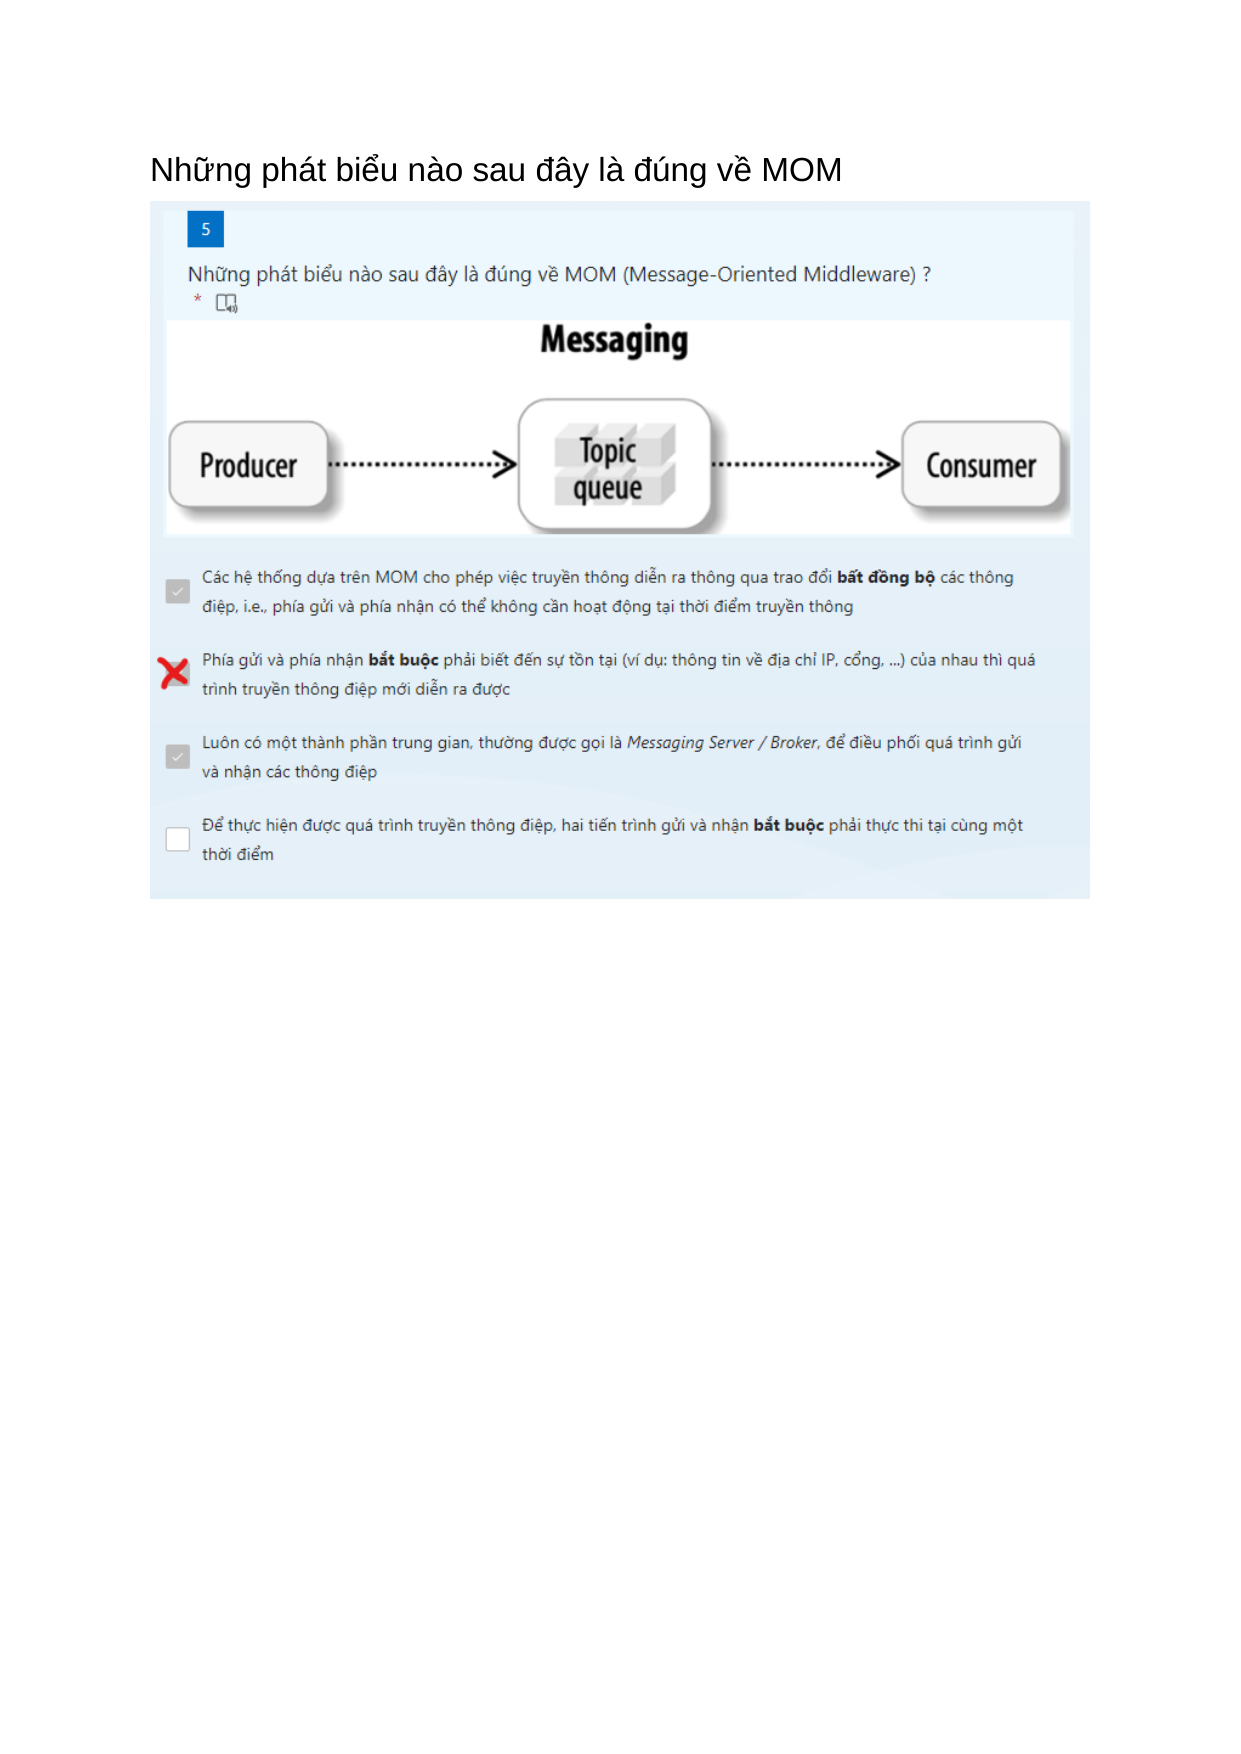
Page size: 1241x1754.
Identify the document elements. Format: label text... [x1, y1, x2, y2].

picture [150, 201, 1091, 899]
subtitle Những phát biểu nào sau đây là đúng về MOM [150, 150, 1090, 188]
